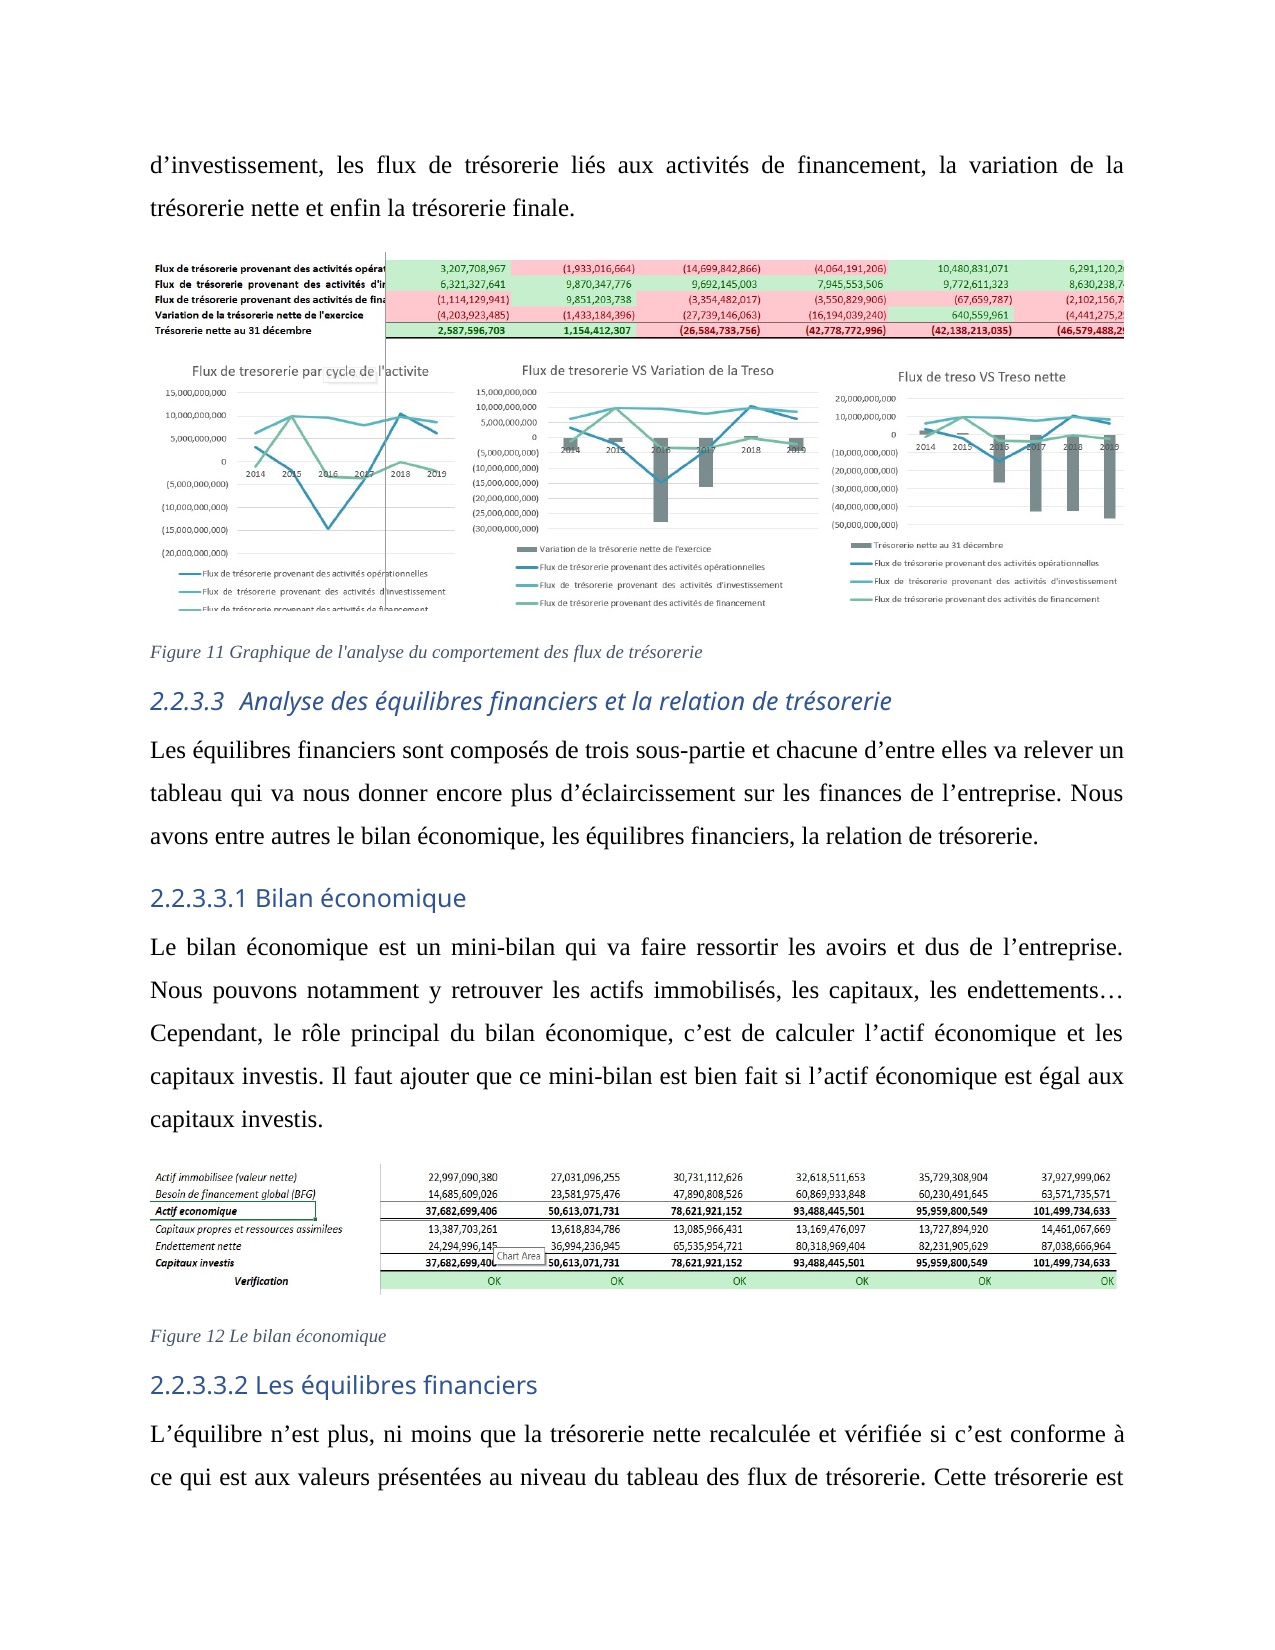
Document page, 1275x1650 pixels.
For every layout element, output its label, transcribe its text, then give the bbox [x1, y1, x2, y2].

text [150, 150, 1125, 222]
text Figure Le bilan économique [150, 1325, 1125, 1347]
subtitle Les équilibres financiers [150, 1368, 1125, 1402]
picture [150, 252, 1124, 611]
subtitle Bilan économique [150, 881, 1125, 915]
subtitle Analyse des équilibres financiers et la relation de trésorerie [150, 684, 1125, 718]
picture [150, 1164, 1123, 1295]
text Figure 11 Graphique de l'analyse du comportement des flux de trésorerie [150, 641, 1125, 663]
text Les équilibres financiers sont composés de trois sous-partie et chacune d’entre elles va relever un tableau qui va nous donner encore plus d’éclaircissement sur les finances de l’entreprise. Nous avons entre autres le bilan économique, les équilibres financiers, la relation de trésorerie. [150, 735, 1125, 850]
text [150, 1419, 1125, 1491]
text Le bilan économique est un mini-bilan qui va faire ressortir les avoirs et dus de l’entreprise. Nous pouvons notamment y retrouver les actifs immobilisés, les capitaux, les endettements… Cependant, le rôle principal du bilan économique, c’est de calculer l’actif économique et les capitaux investis. Il faut ajouter que ce mini-bilan est bien fait si l’actif économique est égal aux capitaux investis. [150, 932, 1125, 1133]
